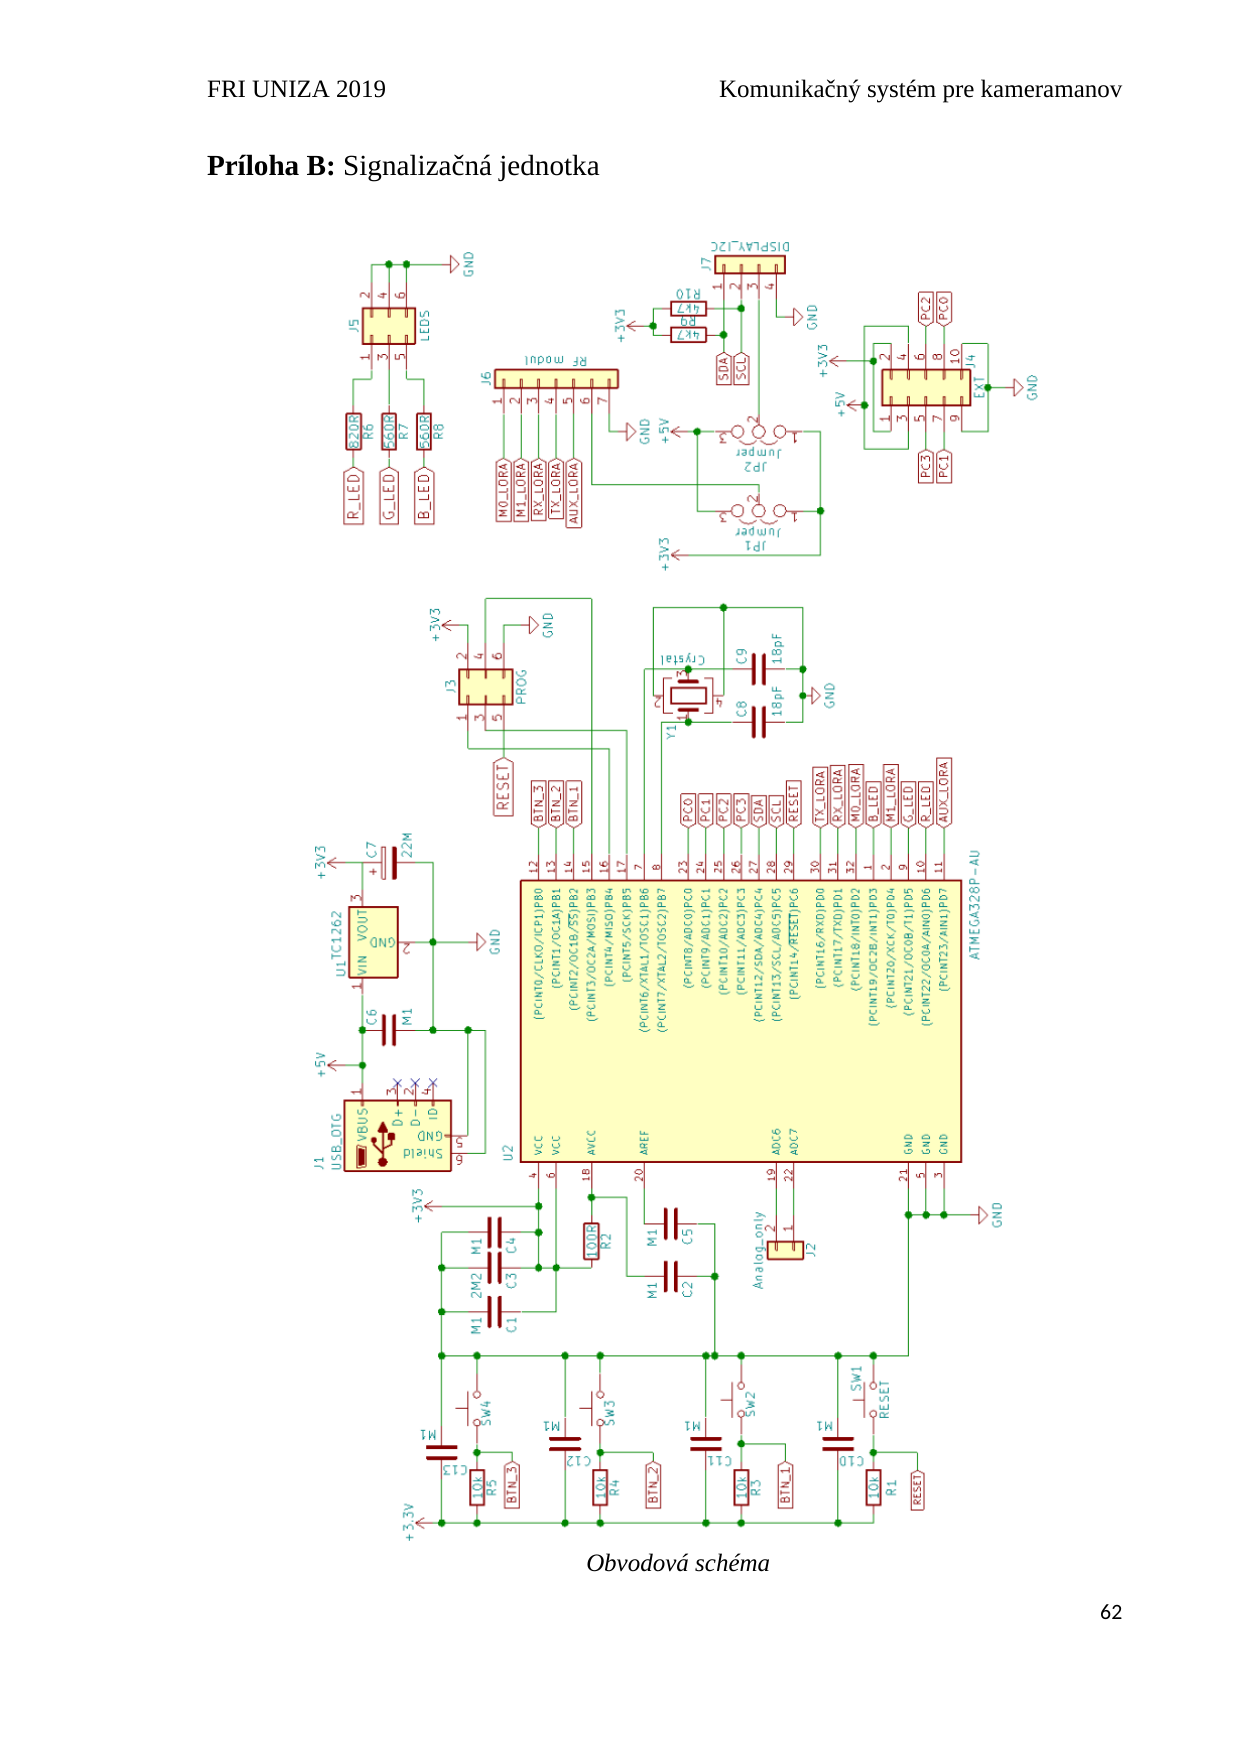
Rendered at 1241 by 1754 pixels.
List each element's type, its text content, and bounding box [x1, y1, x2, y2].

picture [301, 218, 1049, 1551]
subtitle Príloha B: Signalizačná jednotka [207, 148, 1122, 181]
